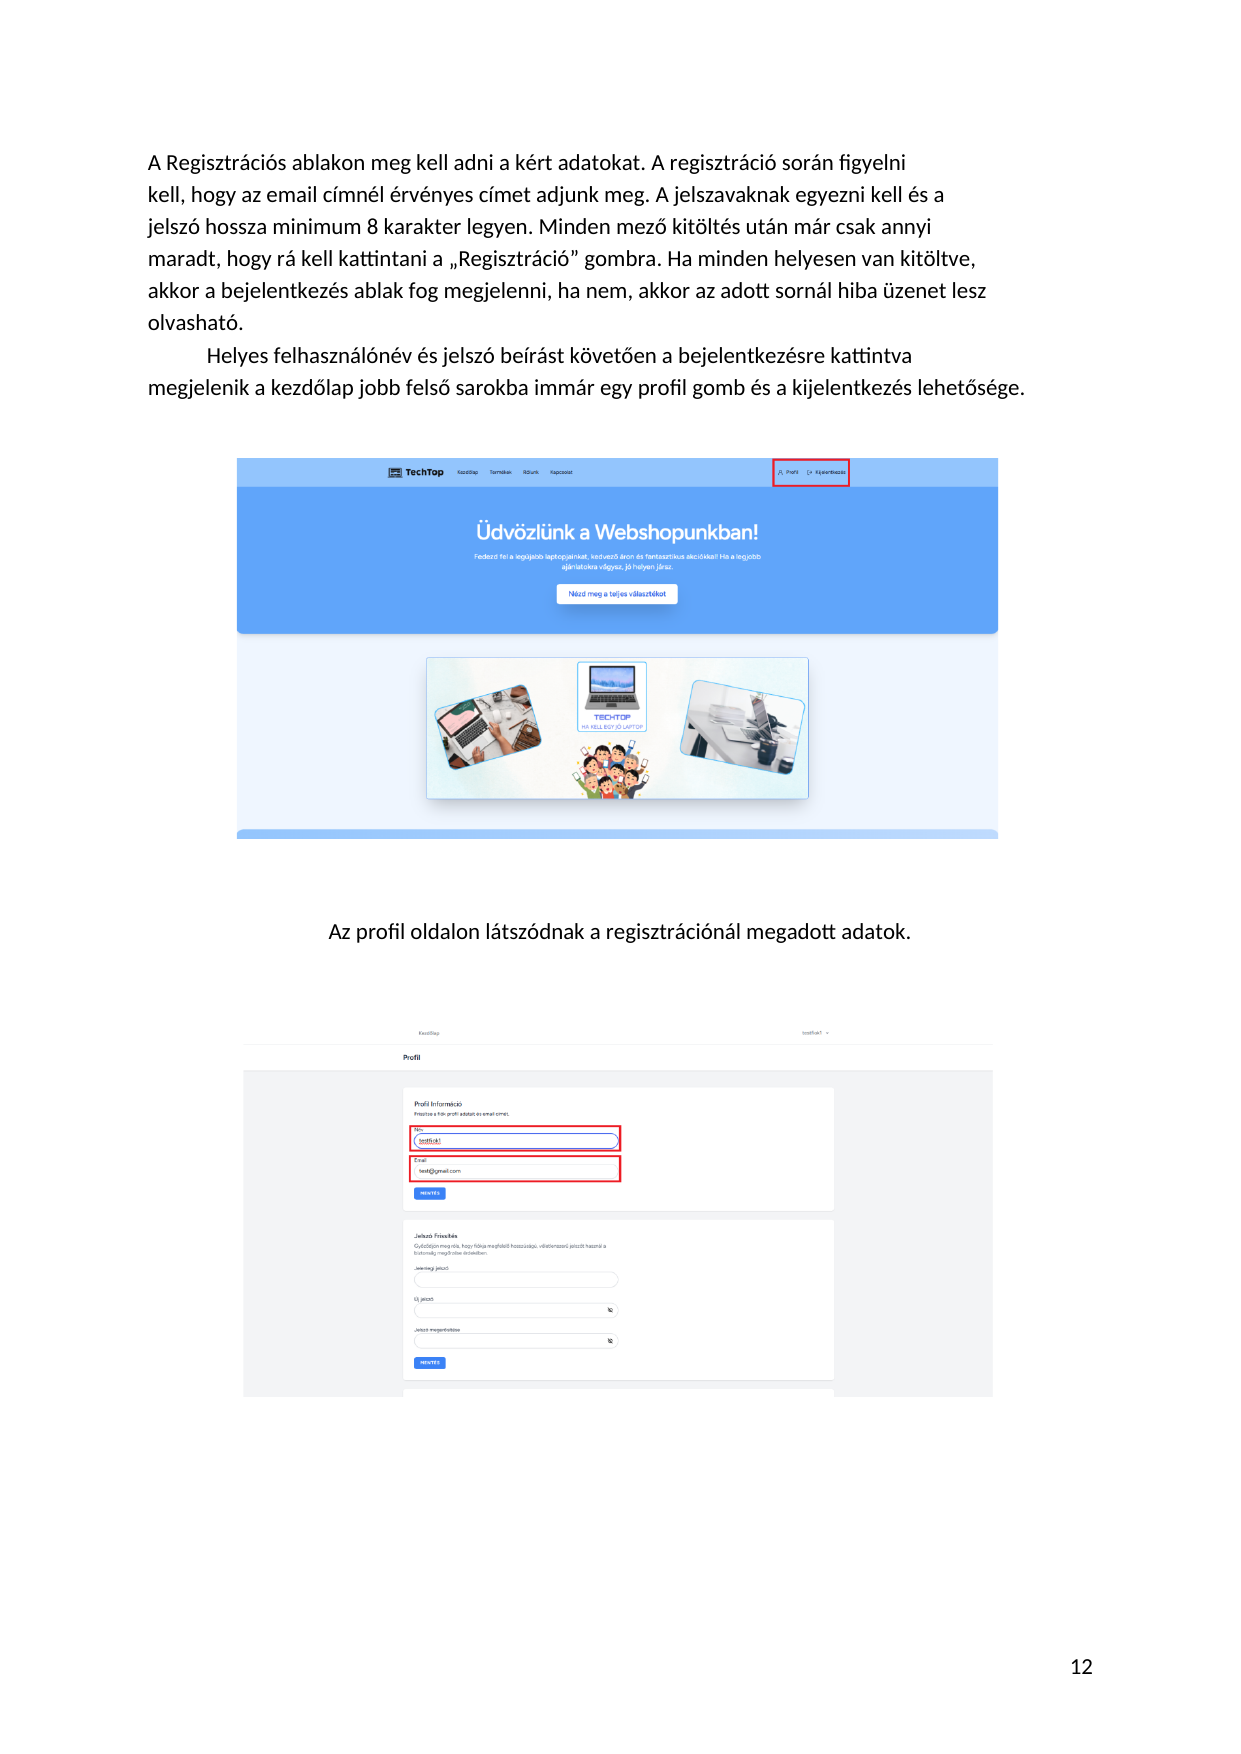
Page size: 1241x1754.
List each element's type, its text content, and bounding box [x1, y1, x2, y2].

text kell, hogy az email címnél érvényes címet adjunk meg. A jelszavaknak egyezni kell és a [148, 180, 1093, 208]
picture [243, 1022, 997, 1397]
picture [236, 458, 1004, 839]
text akkor a bejelentkezés ablak fog megjelenni, ha nem, akkor az adott sornál hiba üzenet lesz [148, 276, 1093, 304]
text olvasható. [148, 308, 1093, 337]
text A Regisztrációs ablakon meg kell adni a kért adatokat. A regisztráció során figyelni [148, 148, 1093, 176]
text Az profil oldalon látszódnak a regisztrációnál megadott adatok. [148, 917, 1093, 945]
text maradt, hogy rá kell kattintani a „Regisztráció” gombra. Ha minden helyesen van kitöltve, [148, 244, 1093, 272]
text Helyes felhasználónév és jelszó beírást követően a bejelentkezésre kattintva [207, 341, 1093, 369]
text jelszó hossza minimum 8 karakter legyen. Minden mező kitöltés után már csak annyi [148, 212, 1093, 240]
text megjelenik a kezdőlap jobb felső sarokba immár egy profil gomb és a kijelentkezés lehetősége. [148, 373, 1093, 401]
